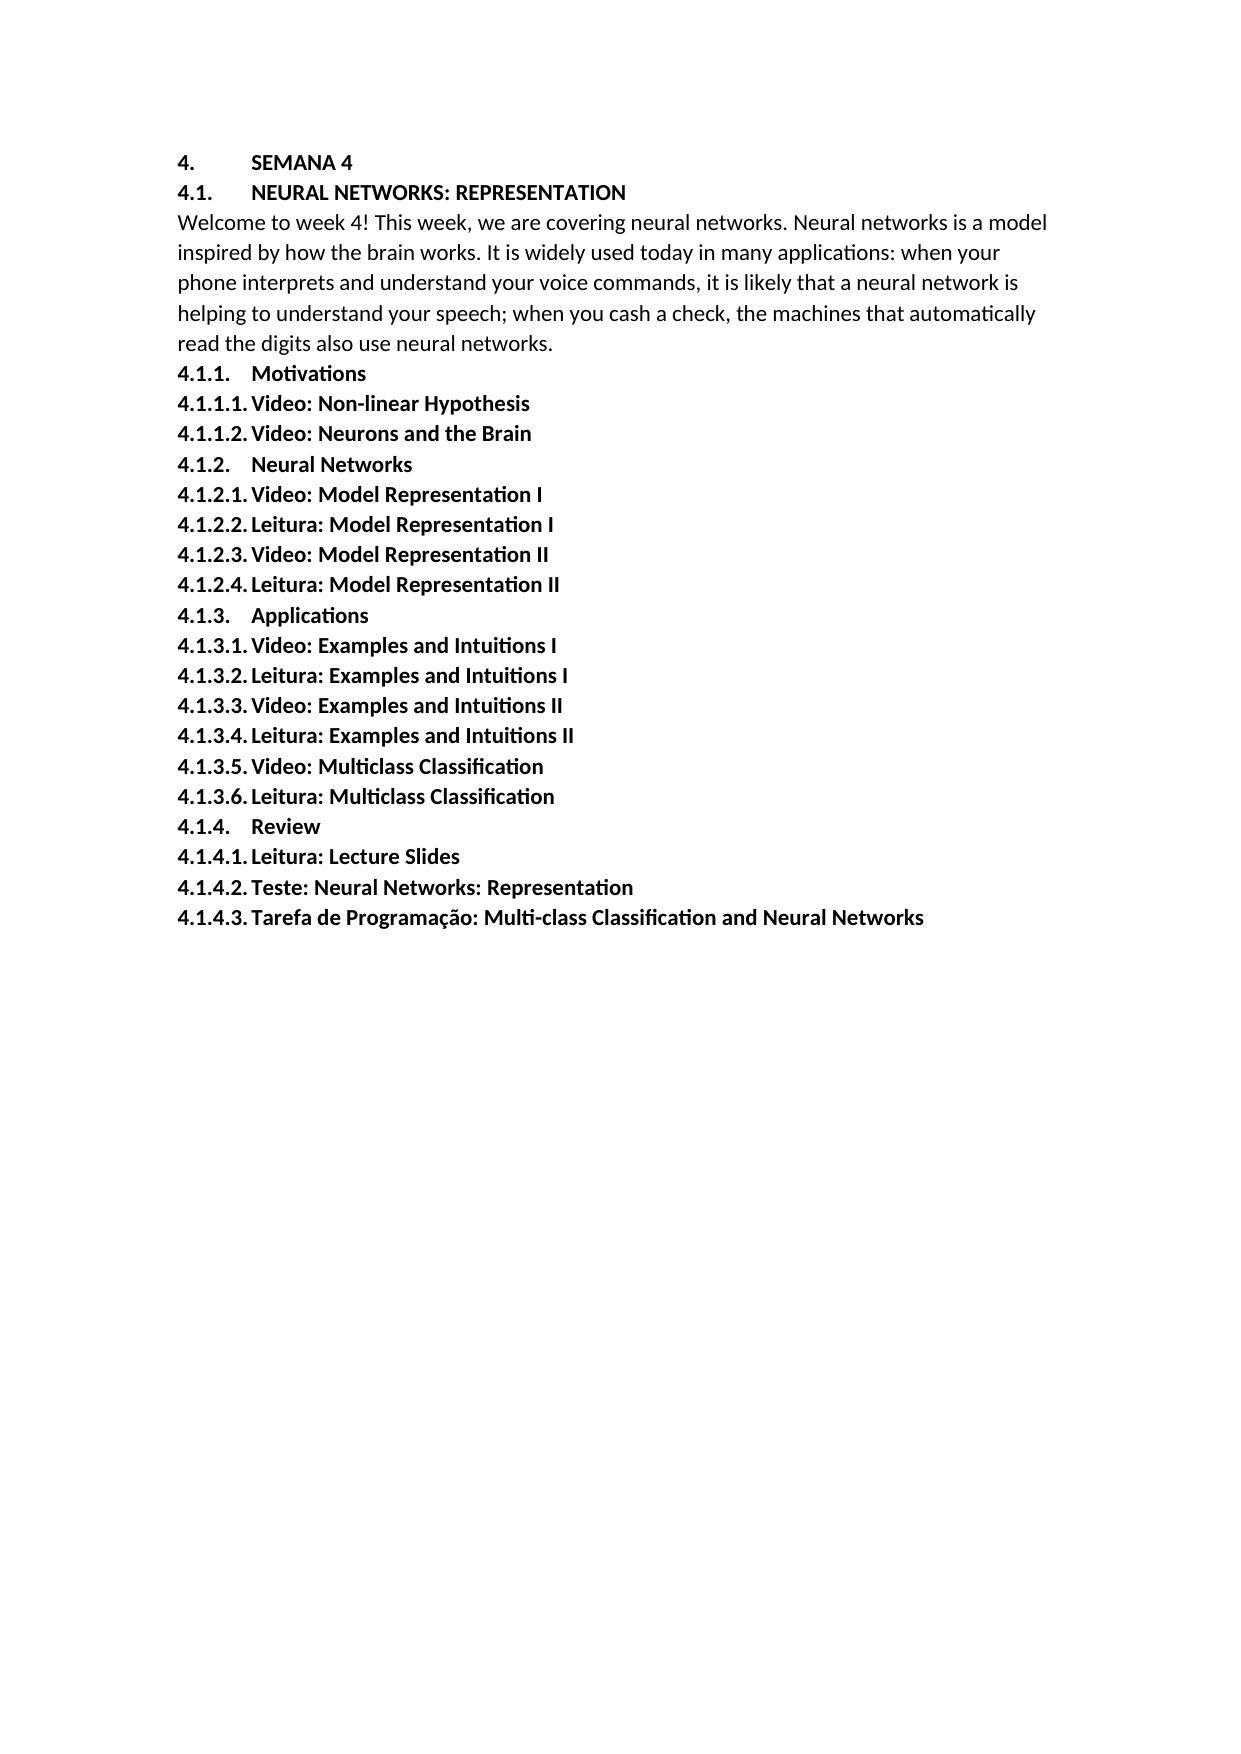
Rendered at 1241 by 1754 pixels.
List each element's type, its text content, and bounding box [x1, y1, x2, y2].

list Video: Examples and Intuitions I [177, 631, 1063, 659]
list Tarefa de Programação: Multi-class Classification and Neural Networks [177, 903, 1063, 931]
list Leitura: Model Representation I [177, 510, 1063, 538]
list Leitura: Examples and Intuitions I [177, 661, 1063, 689]
list Welcome to week 4! This week, we are covering neural networks. Neural networks is a model inspired by how the brain works. It is widely used today in many applications: when your phone interprets and understand your voice commands, it is likely that a neural network is helping to understand your speech; when you cash a check, the machines that automatically read the digits also use neural networks. [177, 208, 1063, 357]
list Video: Examples and Intuitions II [177, 691, 1063, 719]
list NEURAL NETWORKS: REPRESENTATION [177, 178, 1063, 206]
list Leitura: Multiclass Classification [177, 782, 1063, 810]
list Neural Networks [177, 450, 1063, 478]
list Applications [177, 601, 1063, 629]
list Leitura: Lecture Slides [177, 842, 1063, 870]
list Leitura: Examples and Intuitions II [177, 722, 1063, 749]
list Teste: Neural Networks: Representation [177, 873, 1063, 901]
list Video: Neurons and the Brain [177, 419, 1063, 447]
list Leitura: Model Representation II [177, 571, 1063, 598]
list Video: Model Representation I [177, 480, 1063, 508]
list SEMANA 4 [177, 148, 1063, 176]
list Video: Multiclass Classification [177, 752, 1063, 780]
list Review [177, 812, 1063, 840]
list Video: Non-linear Hypothesis [177, 389, 1063, 417]
list Motivations [177, 359, 1063, 387]
list Video: Model Representation II [177, 540, 1063, 568]
